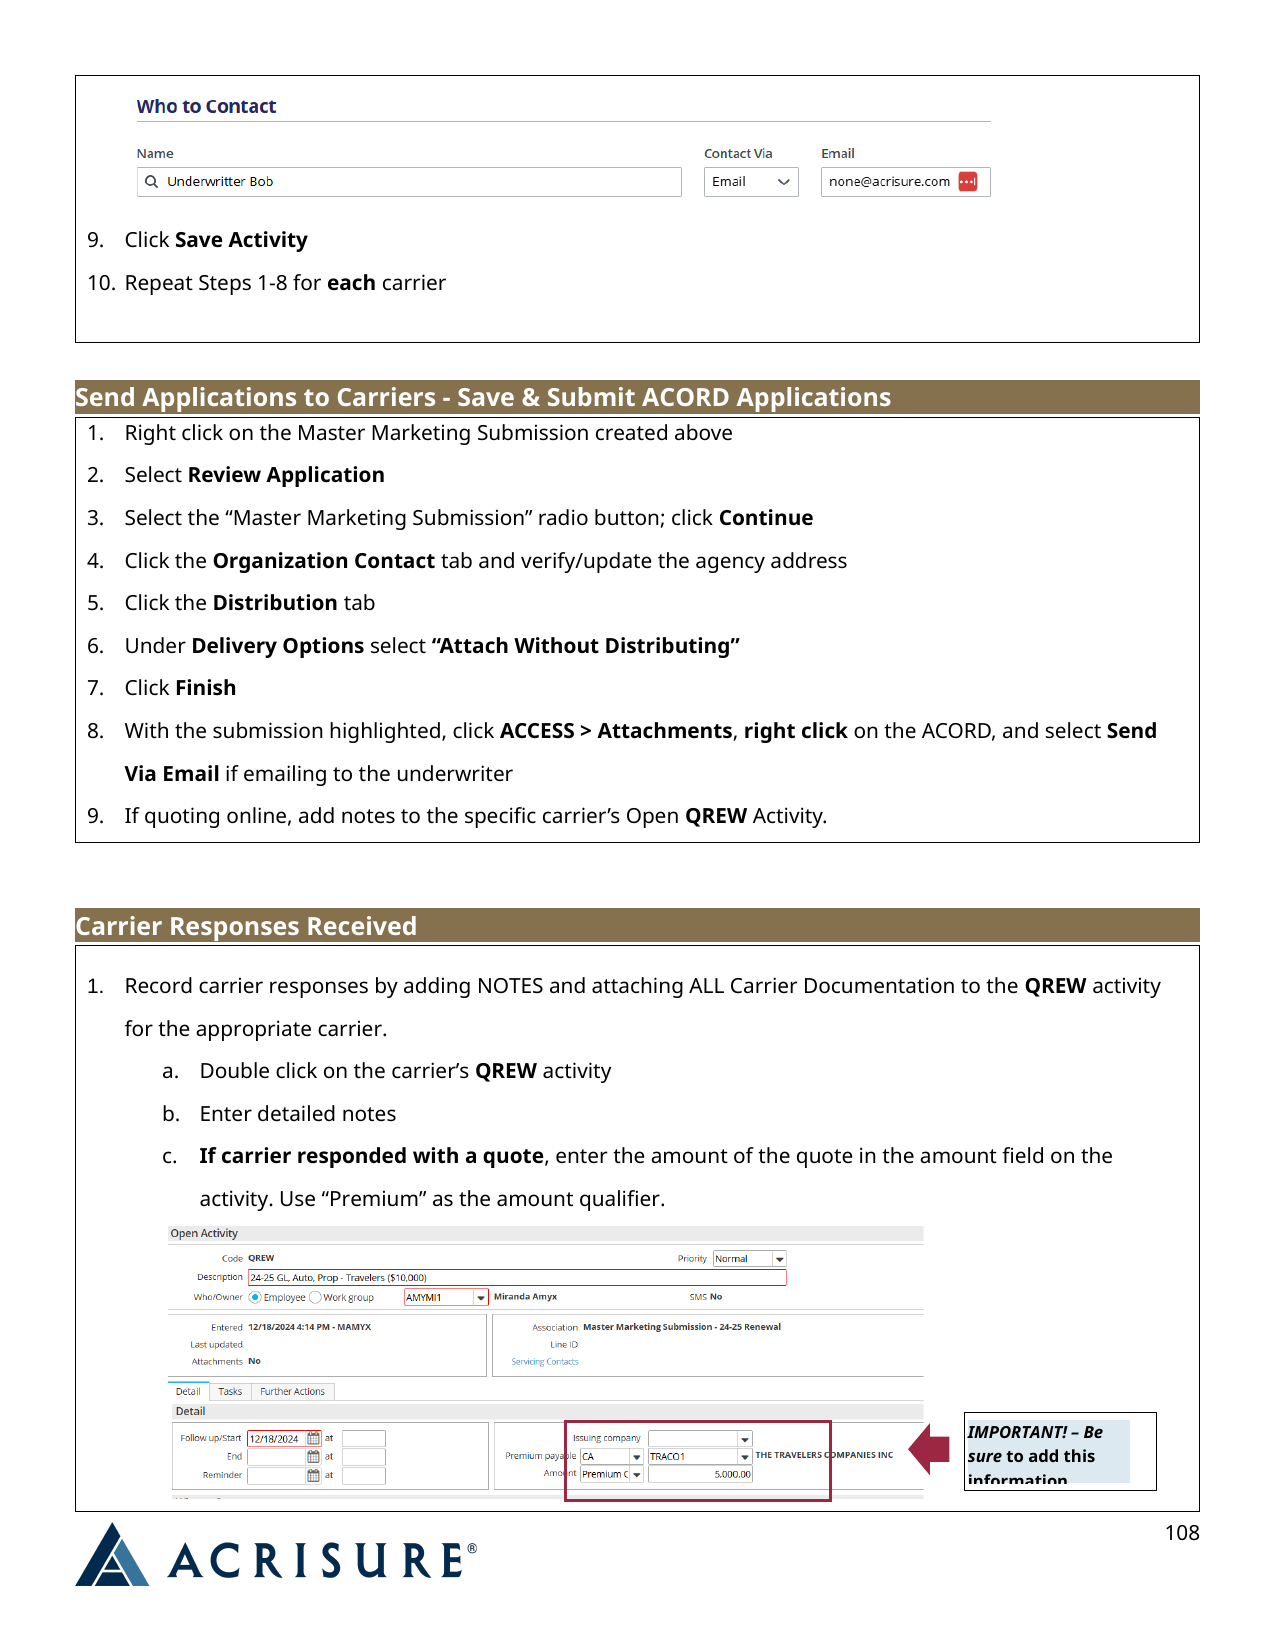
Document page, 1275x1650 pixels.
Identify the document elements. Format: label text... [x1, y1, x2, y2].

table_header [76, 76, 1199, 342]
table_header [76, 946, 1199, 1511]
picture [168, 1226, 924, 1499]
picture [124, 88, 1025, 211]
picture [75, 1522, 477, 1586]
table_header Right click on the Master Marketing Submission created above Select Review Application Select the “Master Marketing Submission” radio button; click Continue Click the Organization Contact tab and verify/update the agency address Click the Distribution tab Under Delivery Options select “Attach Without Distributing” Click Finish With the submission highlighted, click ACCESS > Attachments, right click on the ACORD, and select Send Via Email if emailing to the underwriter If quoting online, add notes to the specific carrier’s Open QREW Activity. [76, 418, 1199, 842]
subtitle Send Applications to Carriers - Save & Submit ACORD Applications [75, 380, 1200, 414]
picture [567, 1423, 829, 1499]
subtitle Carrier Responses Received [75, 908, 1200, 942]
